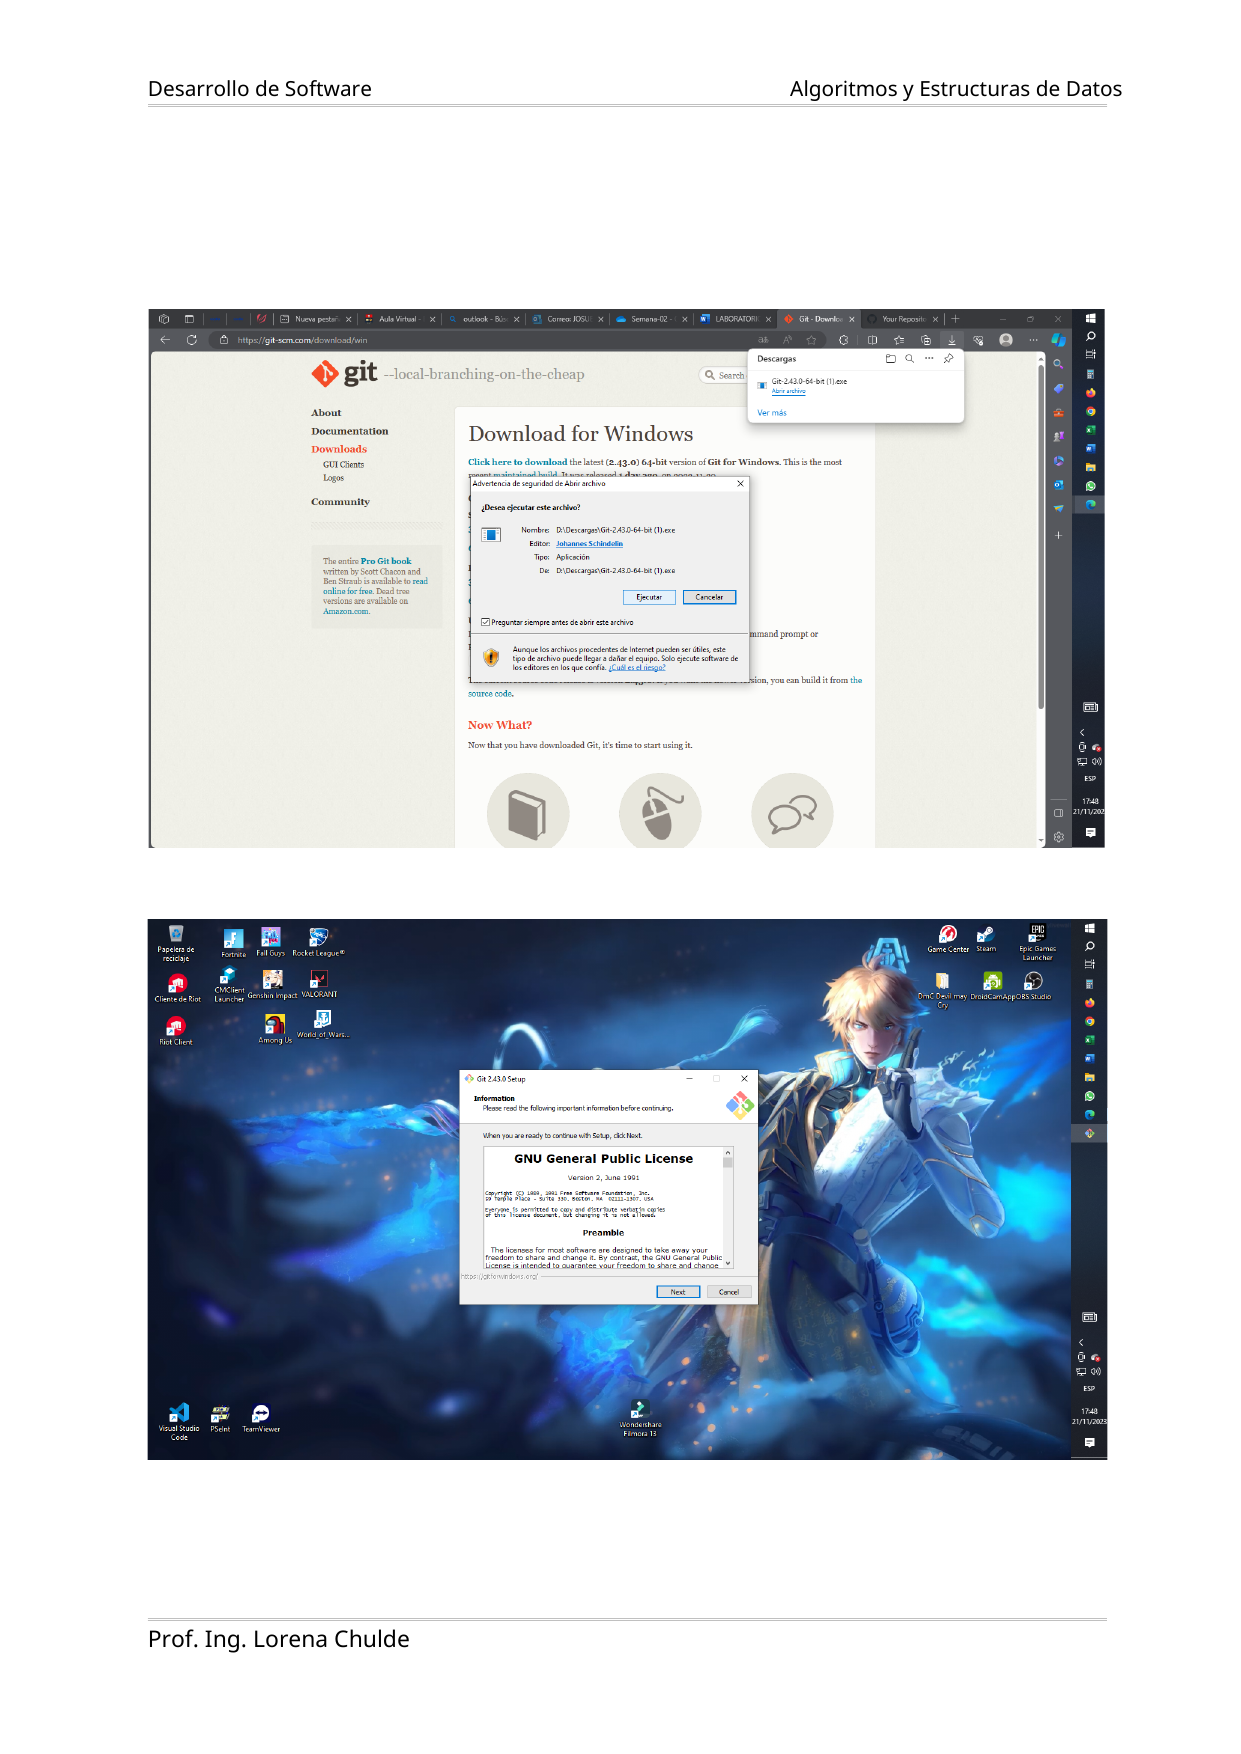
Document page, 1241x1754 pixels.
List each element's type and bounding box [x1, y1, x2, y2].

picture [147, 919, 1108, 1460]
picture [148, 309, 1105, 847]
